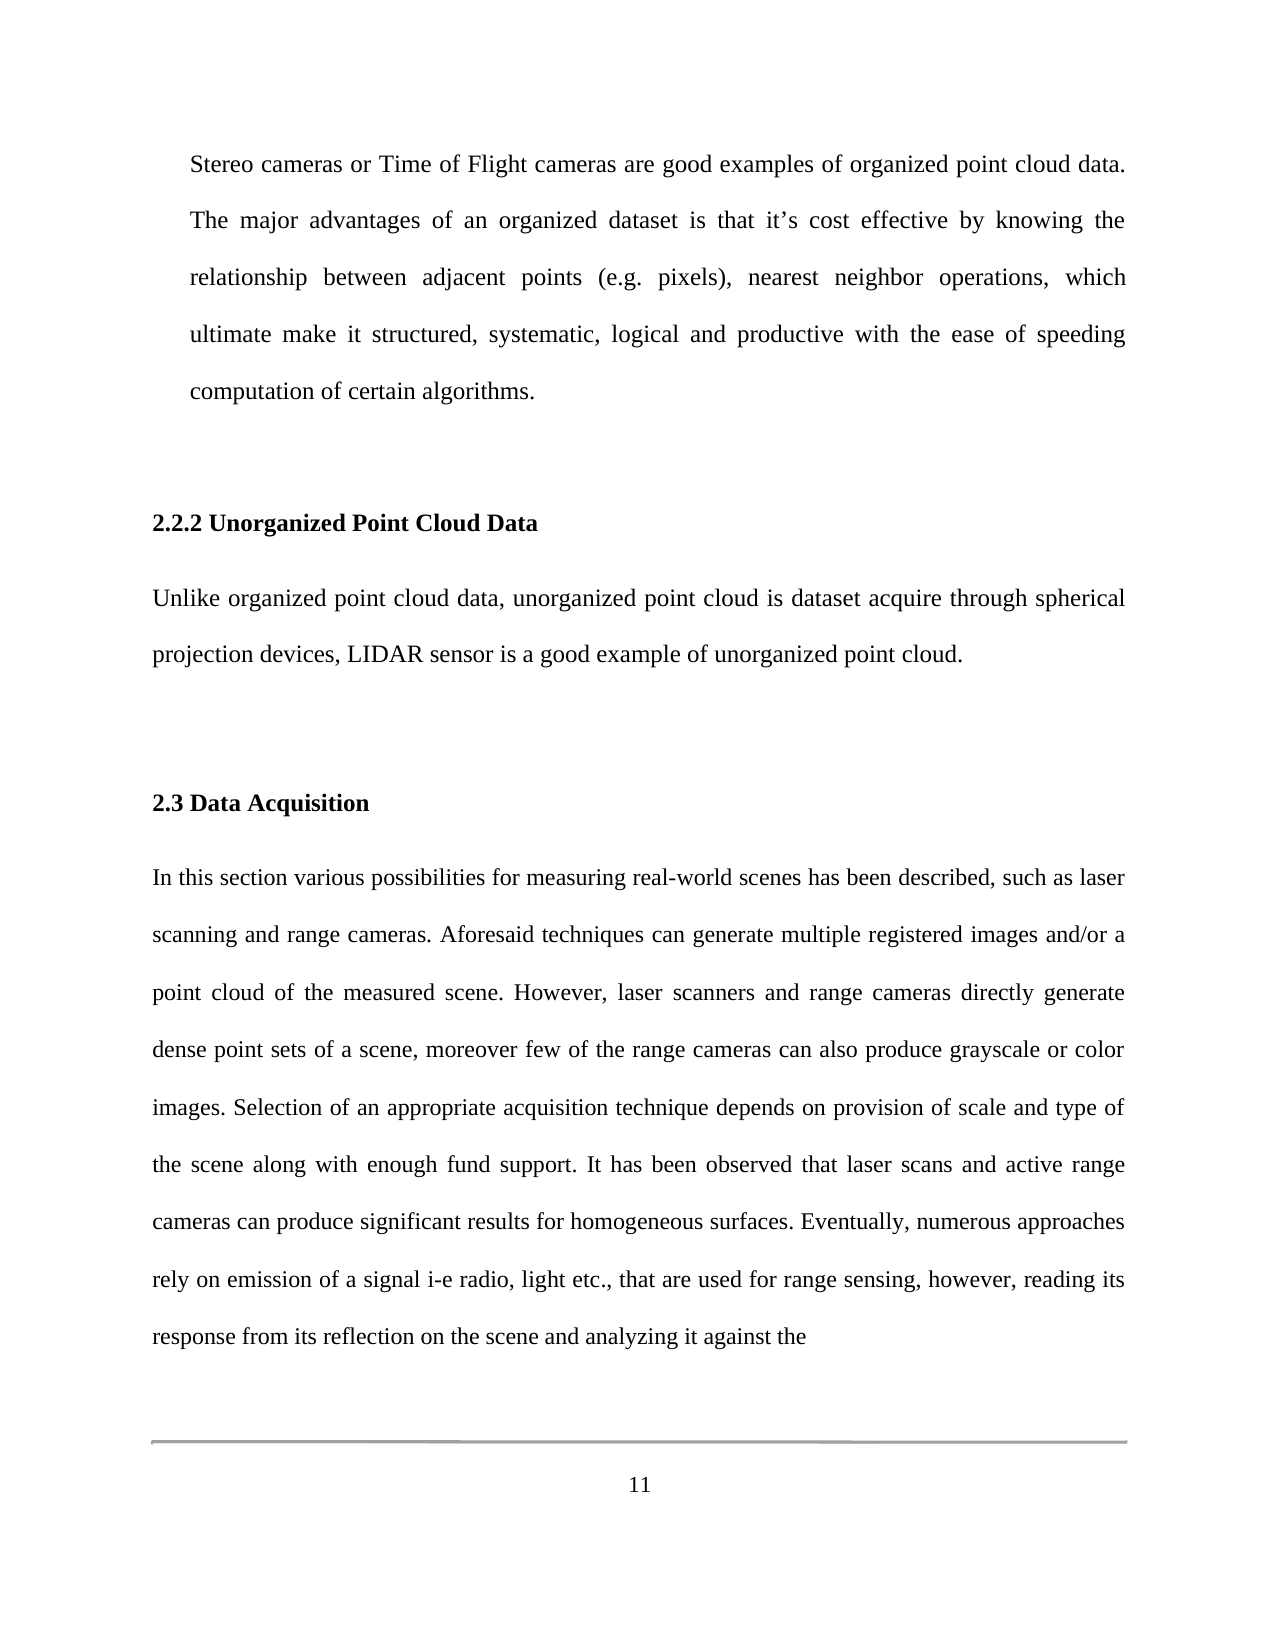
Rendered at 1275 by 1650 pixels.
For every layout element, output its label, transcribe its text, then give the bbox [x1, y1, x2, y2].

text 2.3 Data Acquisition [152, 788, 1127, 817]
text In this section various possibilities for measuring real-world scenes has been described, such as laser scanning and range cameras. Aforesaid techniques can generate multiple registered images and/or a point cloud of the measured scene. However, laser scanners and range cameras directly generate dense point sets of a scene, moreover few of the range cameras can also produce grayscale or color images. Selection of an appropriate acquisition technique depends on provision of scale and type of the scene along with enough fund support. It has been observed that laser scans and active range cameras can produce significant results for homogeneous surfaces. Eventually, numerous approaches rely on emission of a signal i-e radio, light etc., that are used for range sensing, however, reading its response from its reflection on the scene and analyzing it against the [152, 863, 1127, 1350]
text Stereo cameras or Time of Flight cameras are good examples of organized point cloud data. The major advantages of an organized dataset is that it’s cost effective by knowing the relationship between adjacent points (e.g. pixels), nearest neighbor operations, which ultimate make it structured, systematic, logical and productive with the ease of speeding computation of certain algorithms. [189, 149, 1127, 405]
text Unlike organized point cloud data, unorganized point cloud is dataset acquire through spherical projection devices, LIDAR sensor is a good example of unorganized point cloud. [152, 583, 1127, 668]
text 11 [150, 1471, 1129, 1498]
text 2.2.2 Unorganized Point Cloud Data [152, 508, 1127, 537]
